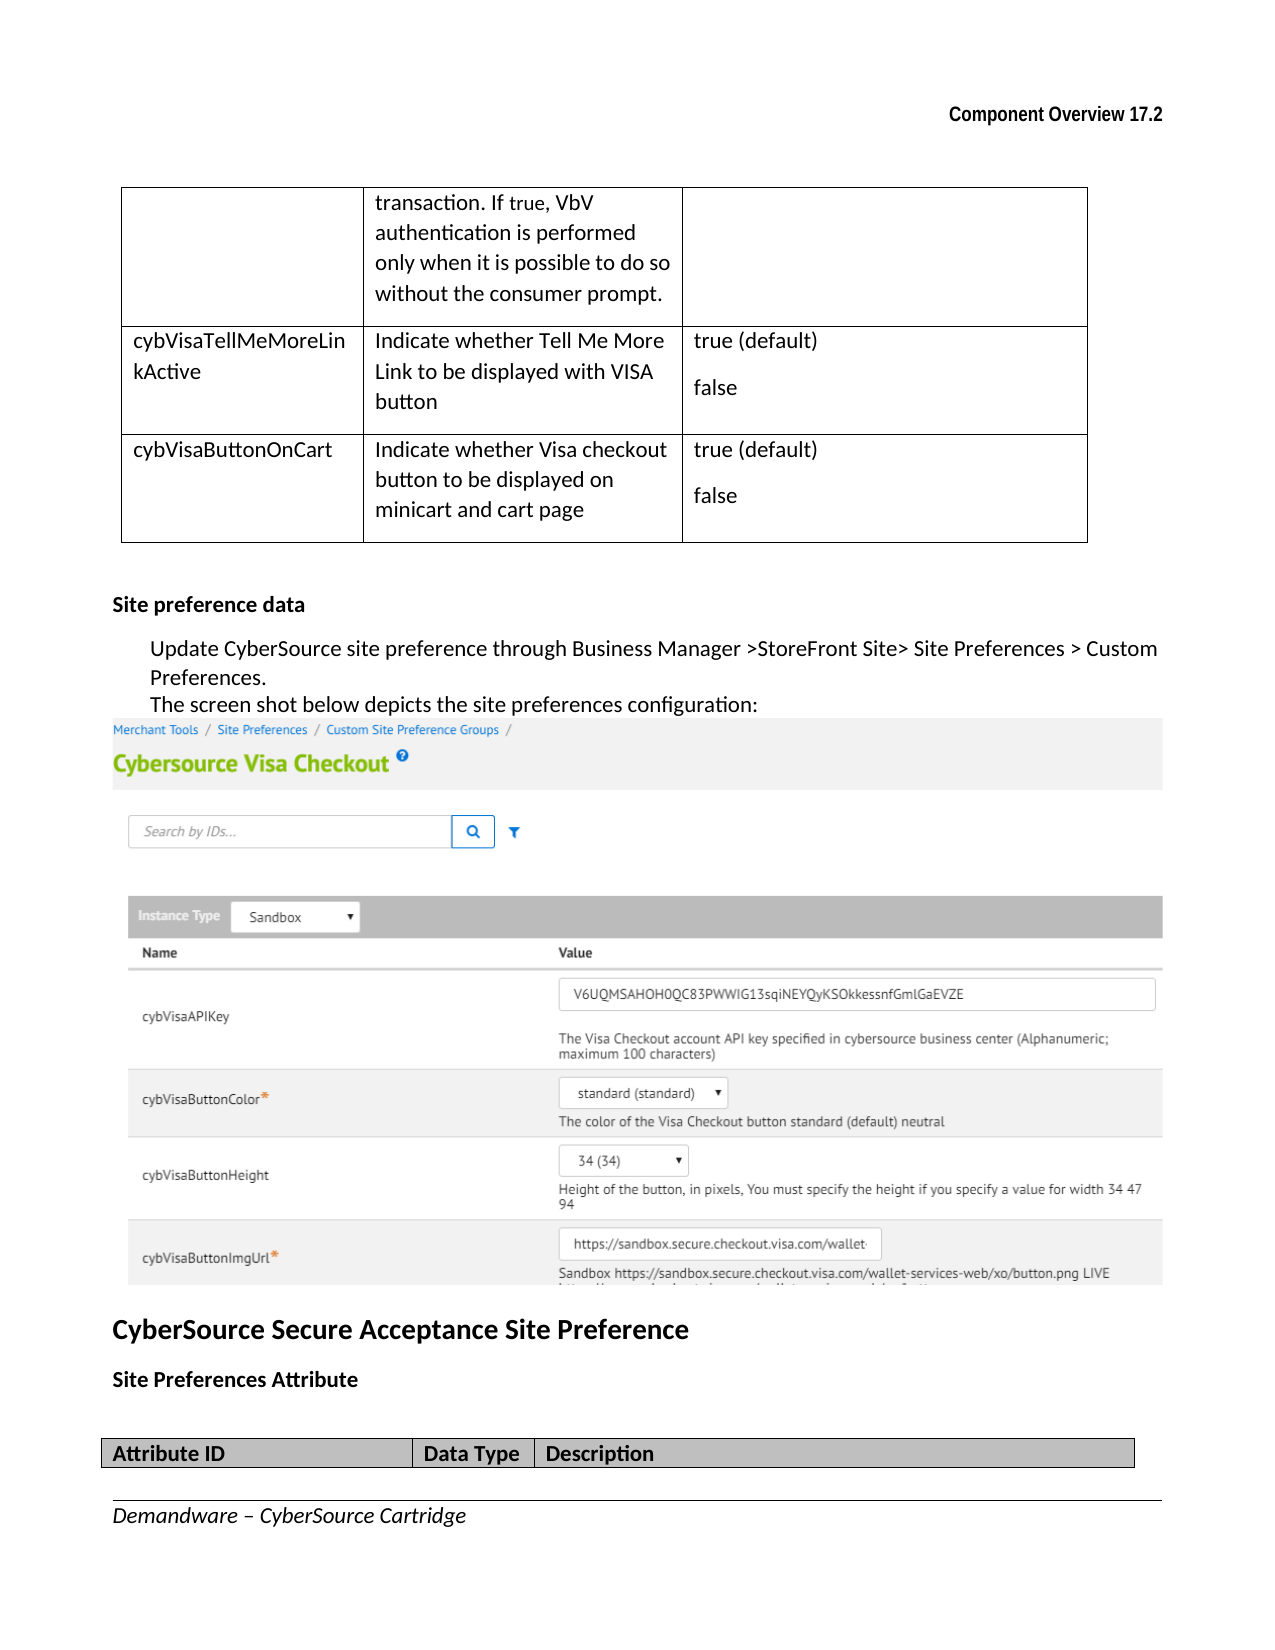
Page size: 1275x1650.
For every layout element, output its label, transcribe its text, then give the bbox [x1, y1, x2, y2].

picture [112, 718, 1163, 1285]
table_cell true (default) false [683, 435, 1087, 542]
table_cell Indicate whether Visa checkout button to be displayed on minicart and cart page [364, 435, 682, 542]
table_cell Indicate whether Tell Me More Link to be displayed with VISA button [364, 327, 682, 434]
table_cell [364, 188, 682, 326]
subtitle Site Preferences Attribute [112, 1365, 1162, 1393]
subtitle Site preference data [112, 590, 1162, 618]
subtitle CyberSource Secure Acceptance Site Preference [112, 1311, 1162, 1347]
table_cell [683, 188, 1087, 326]
table_cell cybVisaButtonOnCart [122, 435, 363, 542]
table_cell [122, 188, 363, 326]
table_header Description [535, 1439, 1134, 1467]
table_header Attribute ID [102, 1439, 412, 1467]
table_header Data Type [413, 1439, 534, 1467]
text Update CyberSource site preference through Business Manager >StoreFront Site> Site Preferences > Custom Preferences. [150, 634, 1162, 691]
table_cell true (default) false [683, 327, 1087, 434]
text The screen shot below depicts the site preferences configuration: [150, 691, 1162, 718]
table_cell cybVisaTellMeMoreLinkActive [122, 327, 363, 434]
